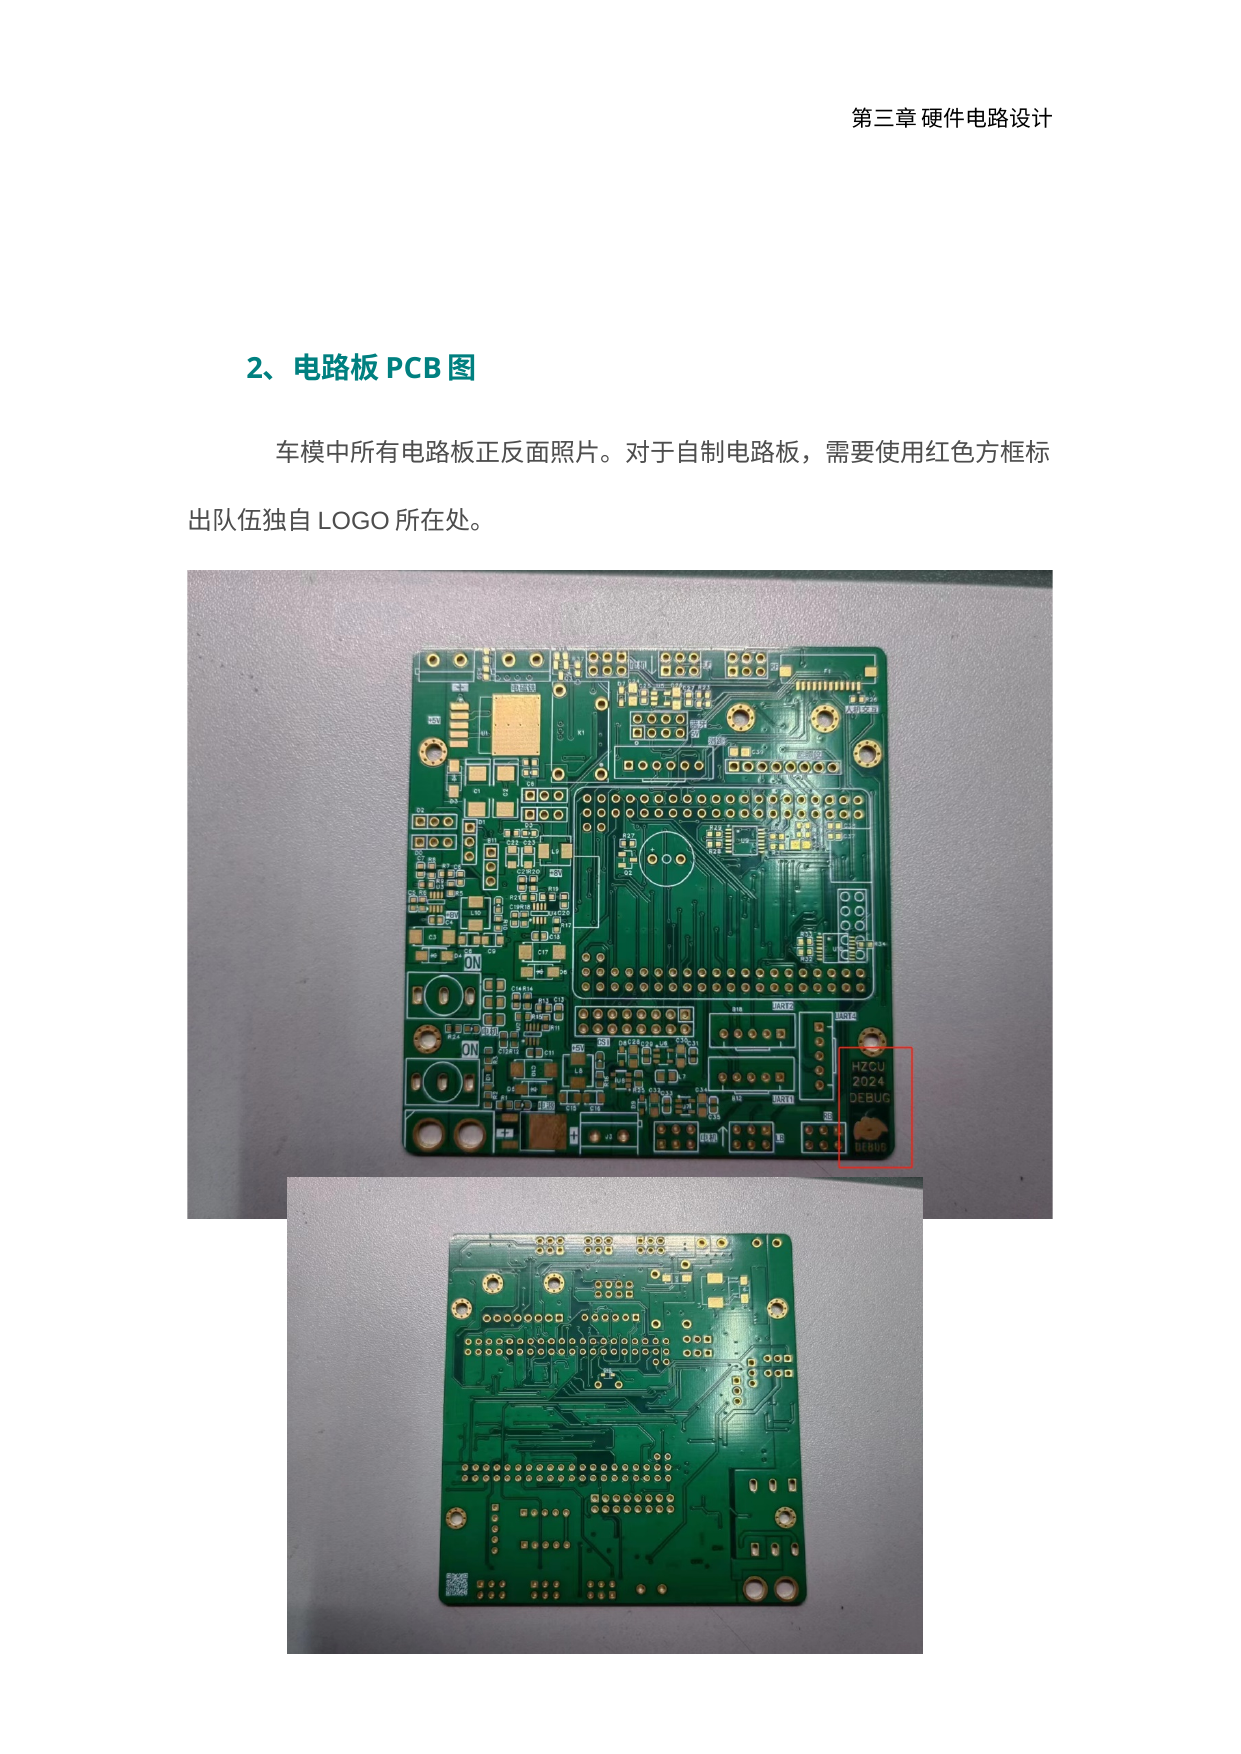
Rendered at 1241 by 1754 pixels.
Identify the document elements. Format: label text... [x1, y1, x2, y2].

text 2、电路板PCB图 [187, 332, 1053, 399]
text 车模中所有电路板正反面照片。对于自制电路板，需要使用红色方框标出队伍独自LOGO所在处。 [187, 417, 1053, 552]
picture [187, 570, 1053, 1654]
